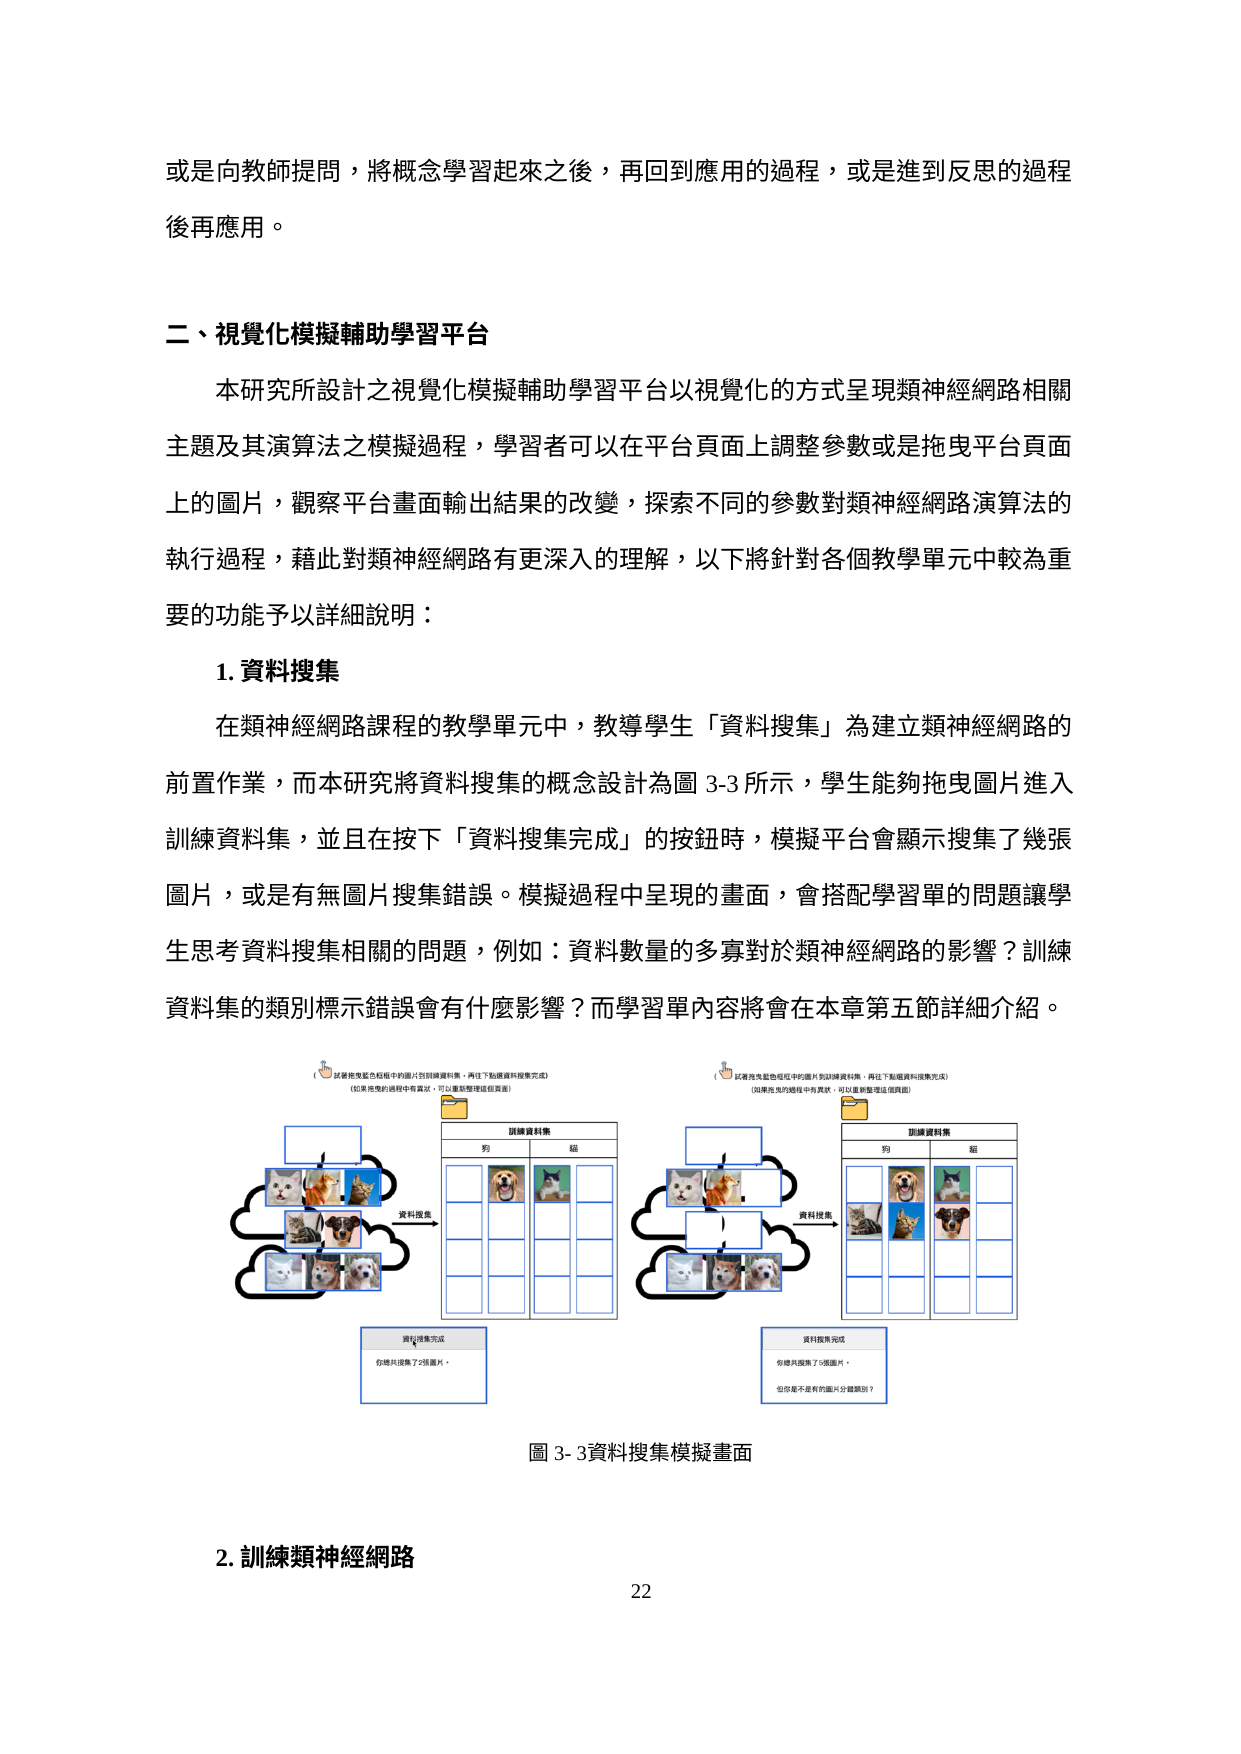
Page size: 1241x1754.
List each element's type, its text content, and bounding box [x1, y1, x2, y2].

text 2. 訓練類神經網路 [165, 1537, 1075, 1574]
text 圖 3- 3資料搜集模擬畫面 [165, 1432, 1075, 1470]
picture [214, 1053, 1026, 1408]
text 1. 資料搜集 [165, 651, 1075, 688]
text 在類神經網路課程的教學單元中，教導學生「資料搜集」為建立類神經網路的前置作業，而本研究將資料搜集的概念設計為圖3-3所示，學生能夠拖曳圖片進入訓練資料集，並且在按下「資料搜集完成」的按鈕時，模擬平台會顯示搜集了幾張圖片，或是有無圖片搜集錯誤。模擬過程中呈現的畫面，會搭配學習單的問題讓學生思考資料搜集相關的問題，例如：資料數量的多寡對於類神經網路的影響？訓練資料集的類別標示錯誤會有什麼影響？而學習單內容將會在本章第五節詳細介紹。 [165, 706, 1075, 1025]
text 本研究所設計之視覺化模擬輔助學習平台以視覺化的方式呈現類神經網路相關主題及其演算法之模擬過程，學習者可以在平台頁面上調整參數或是拖曳平台頁面上的圖片，觀察平台畫面輸出結果的改變，探索不同的參數對類神經網路演算法的執行過程，藉此對類神經網路有更深入的理解，以下將針對各個教學單元中較為重要的功能予以詳細說明： [165, 370, 1075, 632]
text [165, 151, 1075, 244]
text 二、視覺化模擬輔助學習平台 [165, 314, 1075, 352]
